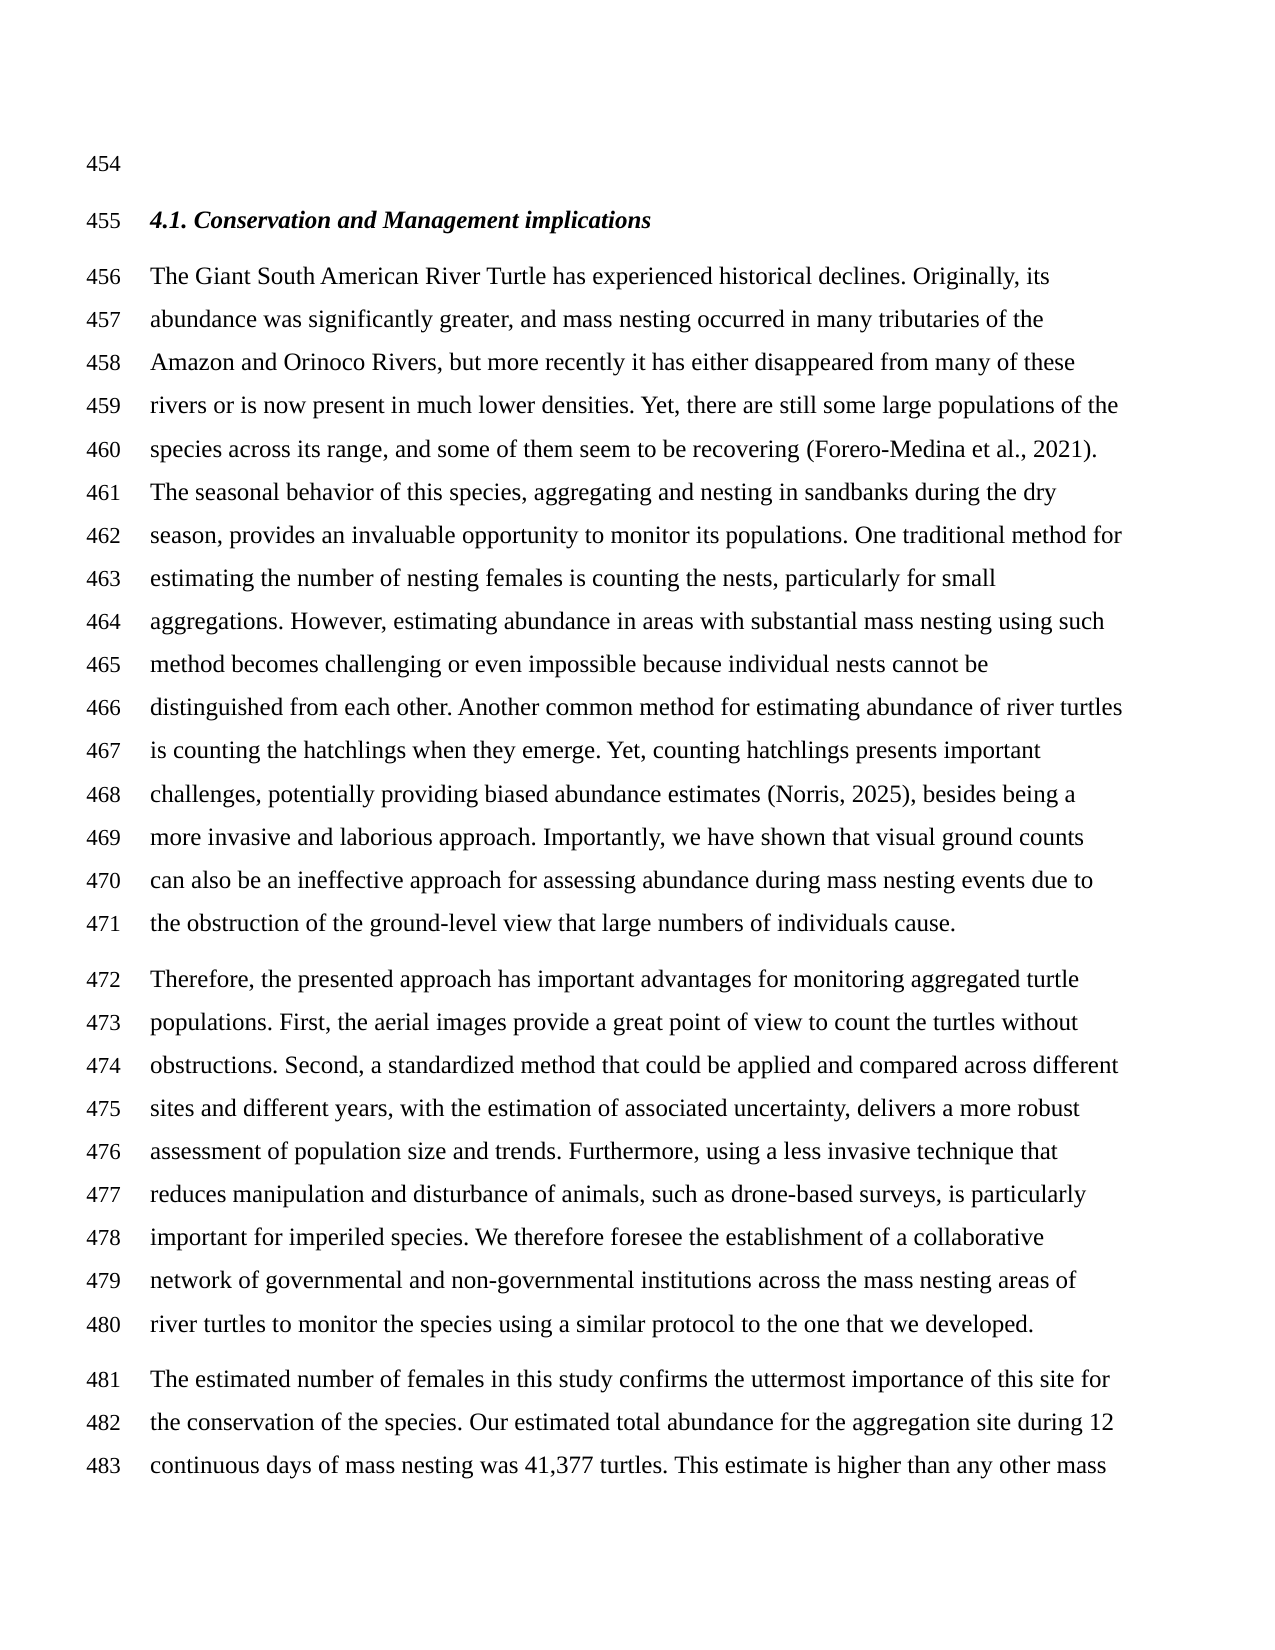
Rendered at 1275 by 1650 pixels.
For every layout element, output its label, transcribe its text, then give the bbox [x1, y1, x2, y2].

text 4.1. Conservation and Management implications [150, 206, 1125, 234]
text The Giant South American River Turtle has experienced historical declines. Originally, its abundance was significantly greater, and mass nesting occurred in many tributaries of the Amazon and Orinoco Rivers, but more recently it has either disappeared from many of these rivers or is now present in much lower densities. Yet, there are still some large populations of the species across its range, and some of them seem to be recovering . The seasonal behavior of this species, aggregating and nesting in sandbanks during the dry season, provides an invaluable opportunity to monitor its populations. One traditional method for estimating the number of nesting females is counting the nests, particularly for small aggregations. However, estimating abundance in areas with substantial mass nesting using such method becomes challenging or even impossible because individual nests cannot be distinguished from each other. Another common method for estimating abundance of river turtles is counting the hatchlings when they emerge. Yet, counting hatchlings presents important challenges, potentially providing biased abundance estimates , besides being a more invasive and laborious approach. Importantly, we have shown that visual ground counts can also be an ineffective approach for assessing abundance during mass nesting events due to the obstruction of the ground-level view that large numbers of individuals cause. [150, 261, 1125, 937]
text Therefore, the presented approach has important advantages for monitoring aggregated turtle populations. First, the aerial images provide a great point of view to count the turtles without obstructions. Second, a standardized method that could be applied and compared across different sites and different years, with the estimation of associated uncertainty, delivers a more robust assessment of population size and trends. Furthermore, using a less invasive technique that reduces manipulation and disturbance of animals, such as drone-based surveys, is particularly important for imperiled species. We therefore foresee the establishment of a collaborative network of governmental and non-governmental institutions across the mass nesting areas of river turtles to monitor the species using a similar protocol to the one that we developed. [150, 964, 1125, 1337]
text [150, 1364, 1125, 1479]
